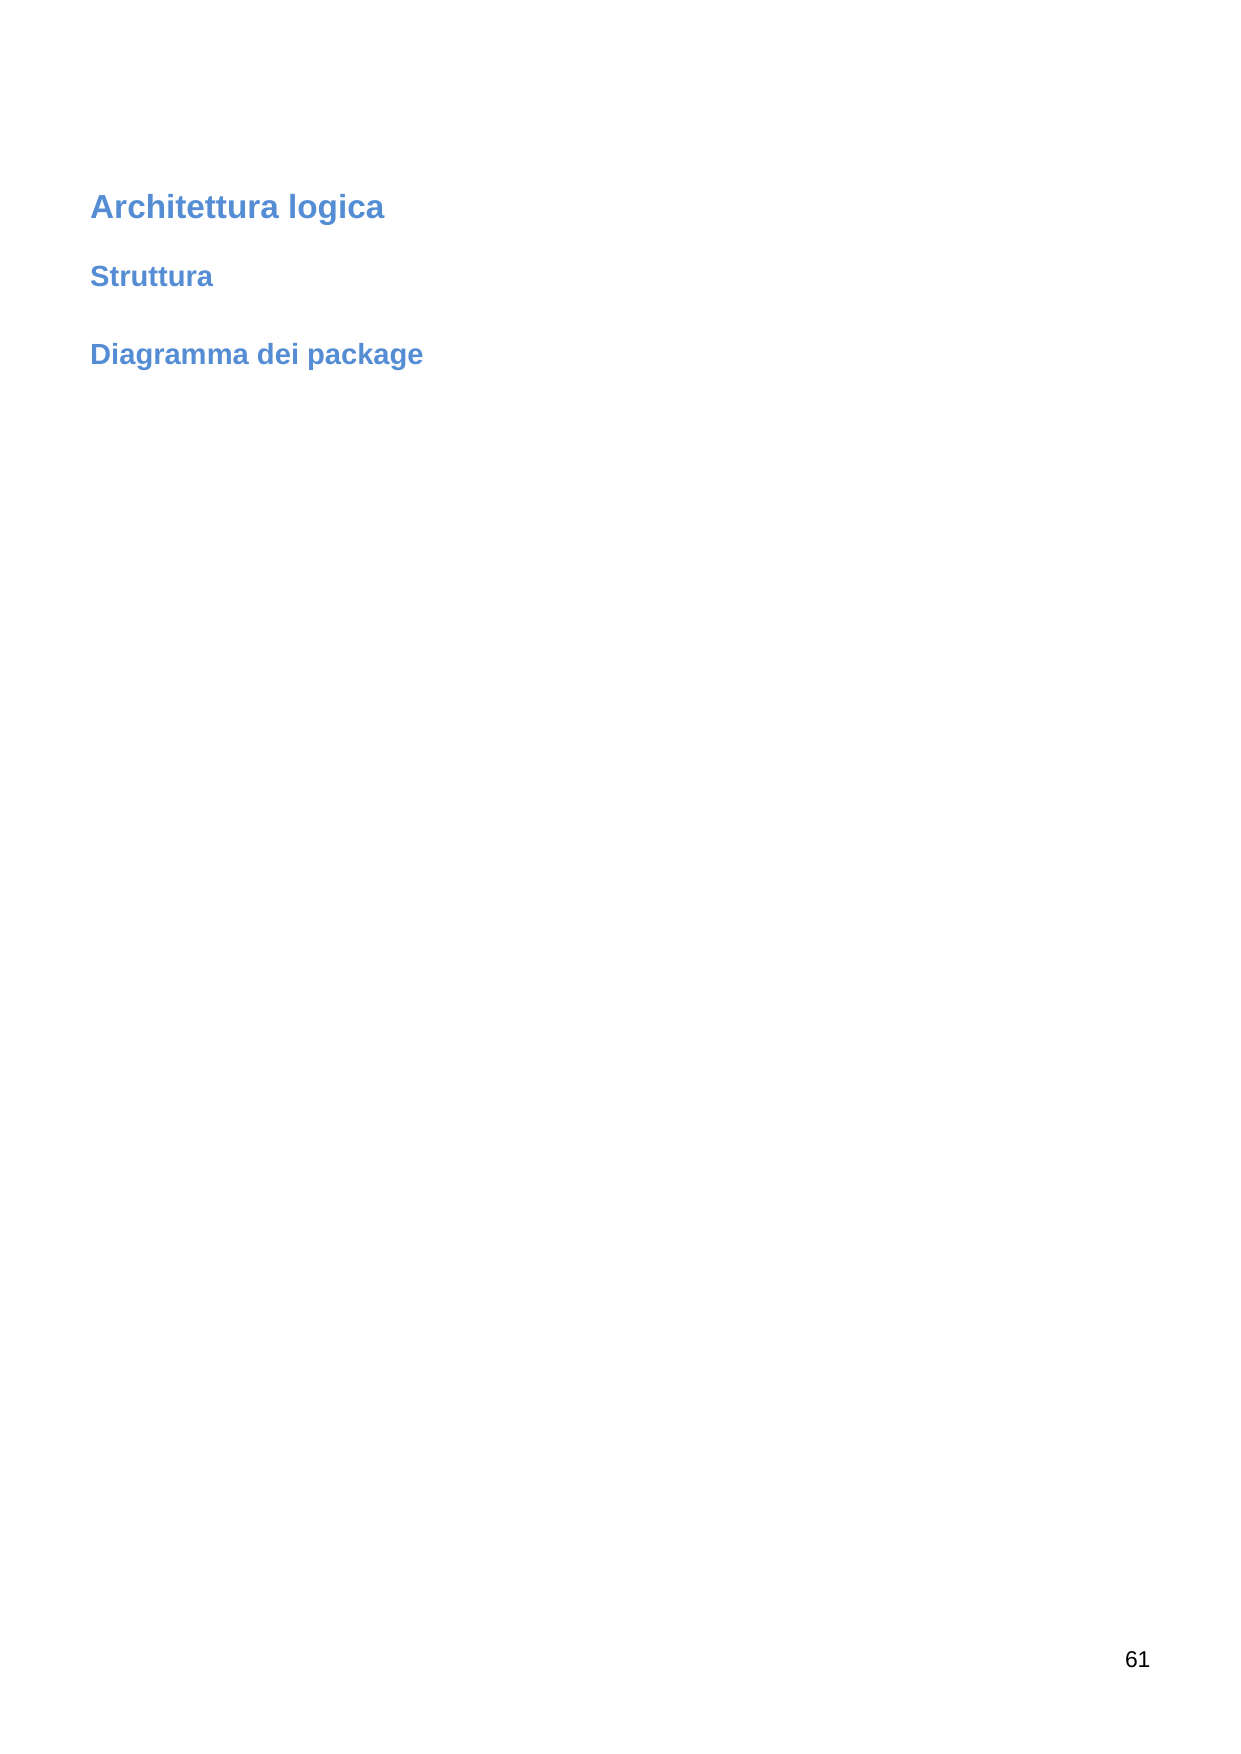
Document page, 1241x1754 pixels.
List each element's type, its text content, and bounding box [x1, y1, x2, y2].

text Diagramma dei package [90, 337, 1149, 370]
subtitle Struttura [90, 259, 1149, 293]
subtitle Architettura logica [90, 187, 1149, 226]
